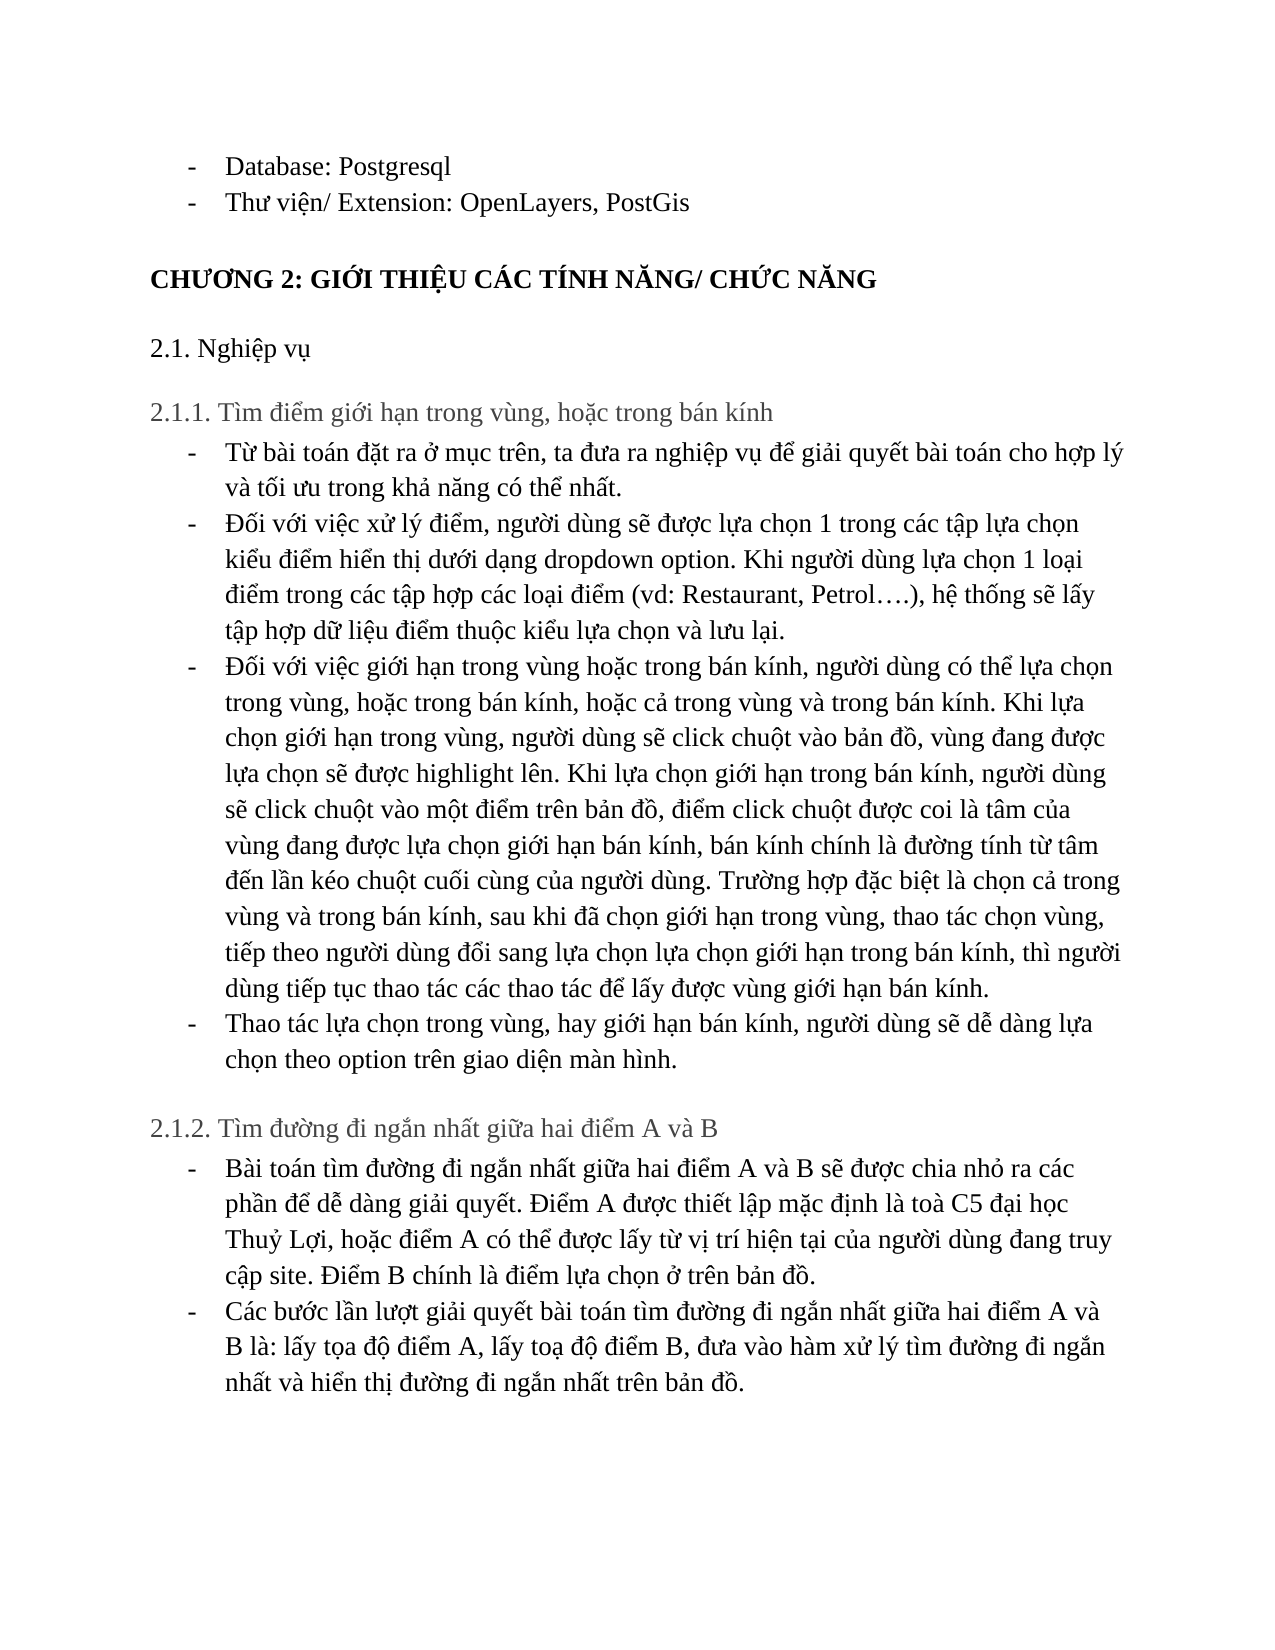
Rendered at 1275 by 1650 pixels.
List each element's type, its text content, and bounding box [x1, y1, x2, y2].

subtitle 2.1.2. Tìm đường đi ngắn nhất giữa hai điểm A và B [150, 1112, 1125, 1143]
subtitle CHƯƠNG 2: GIỚI THIỆU CÁC TÍNH NĂNG/ CHỨC NĂNG [150, 263, 1125, 294]
subtitle 2.1.1. Tìm điểm giới hạn trong vùng, hoặc trong bán kính [150, 396, 1125, 427]
list Từ bài toán đặt ra ở mục trên, ta đưa ra nghiệp vụ để giải quyết bài toán cho hợp lý và tối ưu trong khả năng có thể nhất. [187, 436, 1125, 503]
list Thao tác lựa chọn trong vùng, hay giới hạn bán kính, người dùng sẽ dễ dàng lựa chọn theo option trên giao diện màn hình. [187, 1007, 1125, 1074]
list Đối với việc xử lý điểm, người dùng sẽ được lựa chọn 1 trong các tập lựa chọn kiểu điểm hiển thị dưới dạng dropdown option. Khi người dùng lựa chọn 1 loại điểm trong các tập hợp các loại điểm (vd: Restaurant, Petrol….), hệ thống sẽ lấy tập hợp dữ liệu điểm thuộc kiểu lựa chọn và lưu lại. [187, 507, 1125, 646]
list Các bước lần lượt giải quyết bài toán tìm đường đi ngắn nhất giữa hai điểm A và B là: lấy tọa độ điểm A, lấy toạ độ điểm B, đưa vào hàm xử lý tìm đường đi ngắn nhất và hiển thị đường đi ngắn nhất trên bản đồ. [187, 1294, 1125, 1397]
list Thư viện/ Extension: OpenLayers, PostGis [187, 186, 1125, 217]
list Bài toán tìm đường đi ngắn nhất giữa hai điểm A và B sẽ được chia nhỏ ra các phần để dễ dàng giải quyết. Điểm A được thiết lập mặc định là toà C5 đại học Thuỷ Lợi, hoặc điểm A có thể được lấy từ vị trí hiện tại của người dùng đang truy cập site. Điểm B chính là điểm lựa chọn ở trên bản đồ. [187, 1152, 1125, 1290]
list Database: Postgresql [187, 150, 1125, 181]
list Đối với việc giới hạn trong vùng hoặc trong bán kính, người dùng có thể lựa chọn trong vùng, hoặc trong bán kính, hoặc cả trong vùng và trong bán kính. Khi lựa chọn giới hạn trong vùng, người dùng sẽ click chuột vào bản đồ, vùng đang được lựa chọn sẽ được highlight lên. Khi lựa chọn giới hạn trong bán kính, người dùng sẽ click chuột vào một điểm trên bản đồ, điểm click chuột được coi là tâm của vùng đang được lựa chọn giới hạn bán kính, bán kính chính là đường tính từ tâm đến lần kéo chuột cuối cùng của người dùng. Trường hợp đặc biệt là chọn cả trong vùng và trong bán kính, sau khi đã chọn giới hạn trong vùng, thao tác chọn vùng, tiếp theo người dùng đổi sang lựa chọn lựa chọn giới hạn trong bán kính, thì người dùng tiếp tục thao tác các thao tác để lấy được vùng giới hạn bán kính. [187, 650, 1125, 1003]
subtitle 2.1. Nghiệp vụ [150, 332, 1125, 363]
